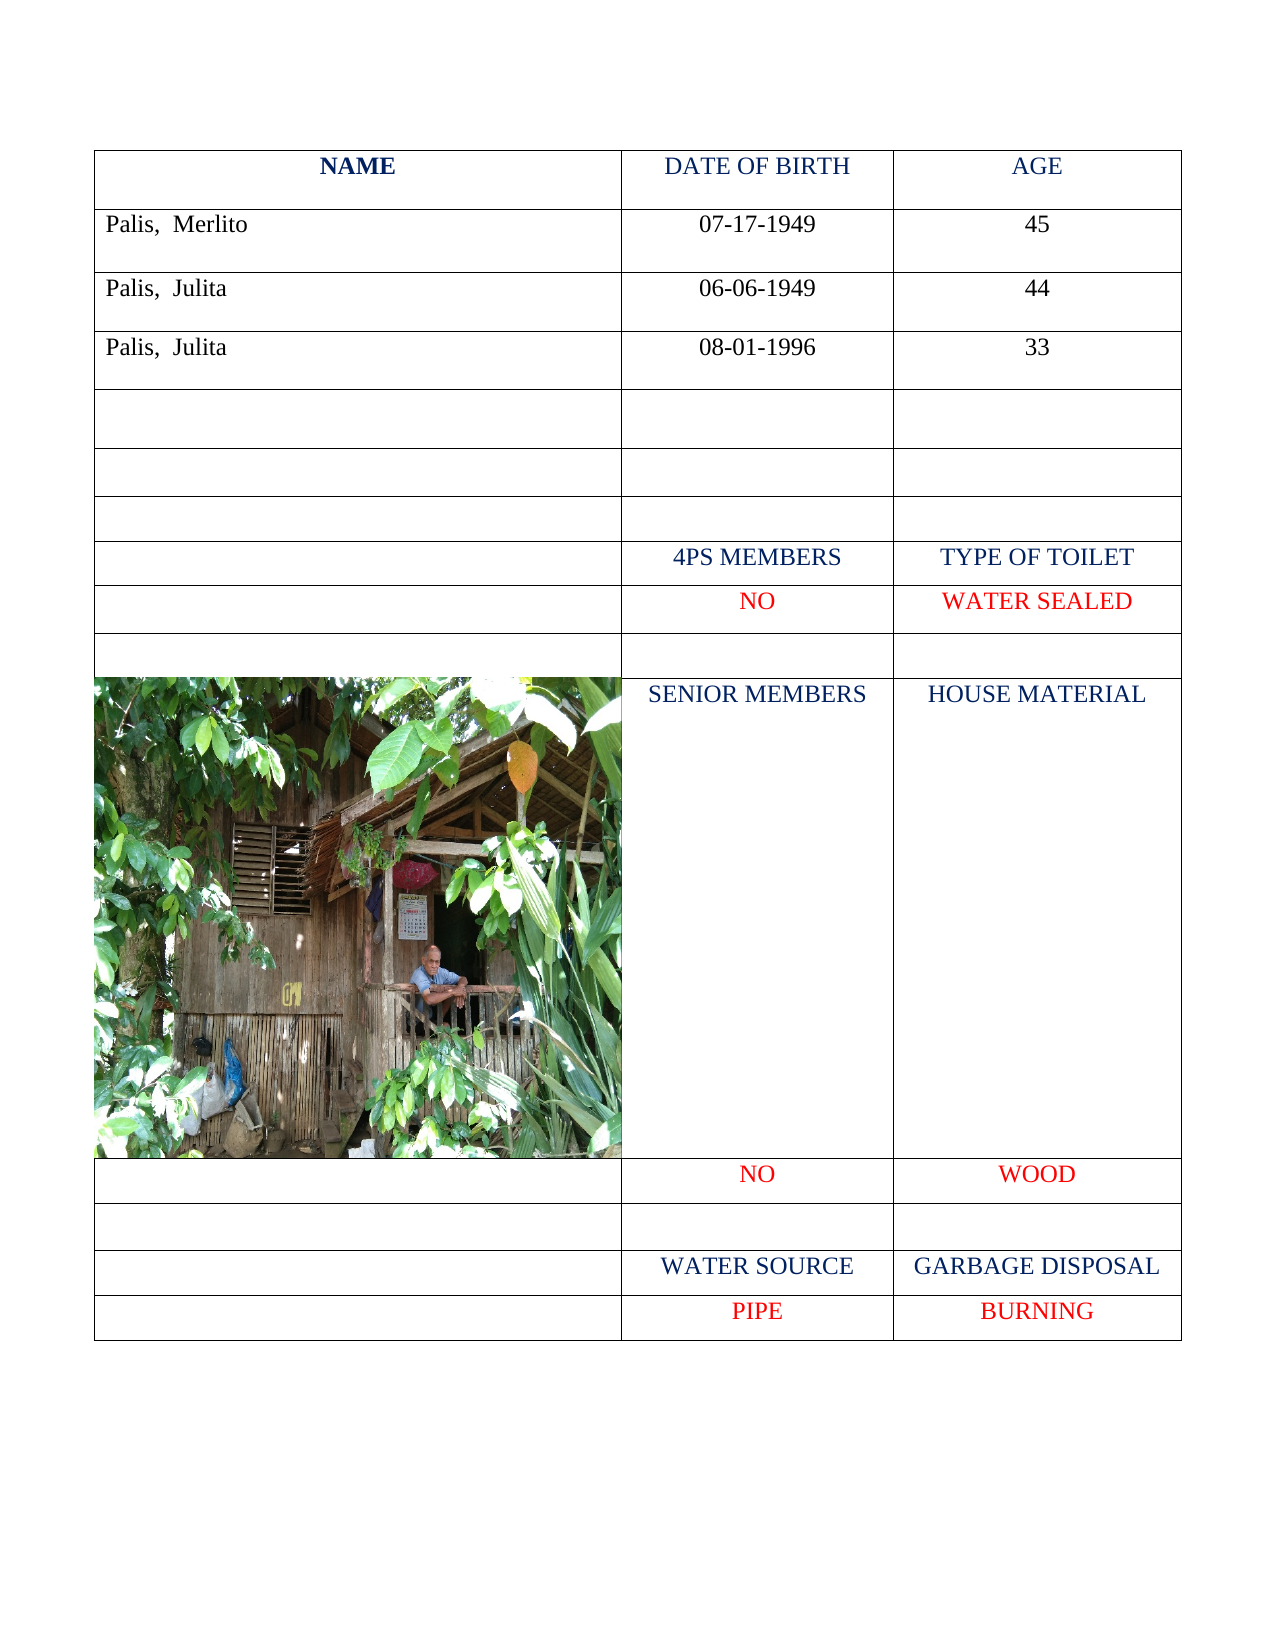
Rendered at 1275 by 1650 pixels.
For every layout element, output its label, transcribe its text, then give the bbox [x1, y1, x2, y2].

table_cell [95, 1204, 621, 1250]
table_header NAME [95, 151, 621, 208]
table_cell [894, 390, 1181, 448]
table_cell 07-17-1949 [622, 210, 893, 272]
table_cell [95, 497, 621, 541]
table_cell WATER SOURCE [622, 1251, 893, 1295]
table_cell [622, 449, 893, 496]
table_cell [95, 1159, 621, 1202]
table_cell [894, 449, 1181, 496]
table_cell 44 [894, 273, 1181, 331]
table_cell [894, 1204, 1181, 1250]
table_cell TYPE OF TOILET [894, 542, 1181, 585]
table_cell HOUSE MATERIAL [894, 679, 1181, 1158]
table_cell 08-01-1996 [622, 332, 893, 389]
table_cell [622, 1204, 893, 1250]
table_cell [95, 390, 621, 448]
table_cell PIPE [622, 1296, 893, 1340]
table_cell 33 [894, 332, 1181, 389]
table_cell BURNING [894, 1296, 1181, 1340]
table_cell [95, 1296, 621, 1340]
table_cell WATER SEALED [894, 586, 1181, 633]
table_cell NO [622, 586, 893, 633]
table_header AGE [894, 151, 1181, 208]
table_cell [622, 497, 893, 541]
table_cell Palis, Merlito [95, 210, 621, 272]
table_cell Palis, Julita [95, 332, 621, 389]
table_cell [622, 390, 893, 448]
picture [94, 677, 622, 1158]
table_cell [894, 497, 1181, 541]
table_cell Palis, Julita [95, 273, 621, 331]
table_cell [894, 634, 1181, 678]
table_cell 45 [894, 210, 1181, 272]
table_cell [95, 542, 621, 585]
table_cell 06-06-1949 [622, 273, 893, 331]
table_cell SENIOR MEMBERS [622, 679, 893, 1158]
table_cell [95, 1251, 621, 1295]
table_header DATE OF BIRTH [622, 151, 893, 208]
table_cell [622, 634, 893, 678]
table_cell [95, 586, 621, 633]
table_cell WOOD [894, 1159, 1181, 1202]
table_cell 4PS MEMBERS [622, 542, 893, 585]
table_cell [95, 634, 621, 677]
table_cell NO [622, 1159, 893, 1202]
table_cell GARBAGE DISPOSAL [894, 1251, 1181, 1295]
table_cell [95, 449, 621, 496]
